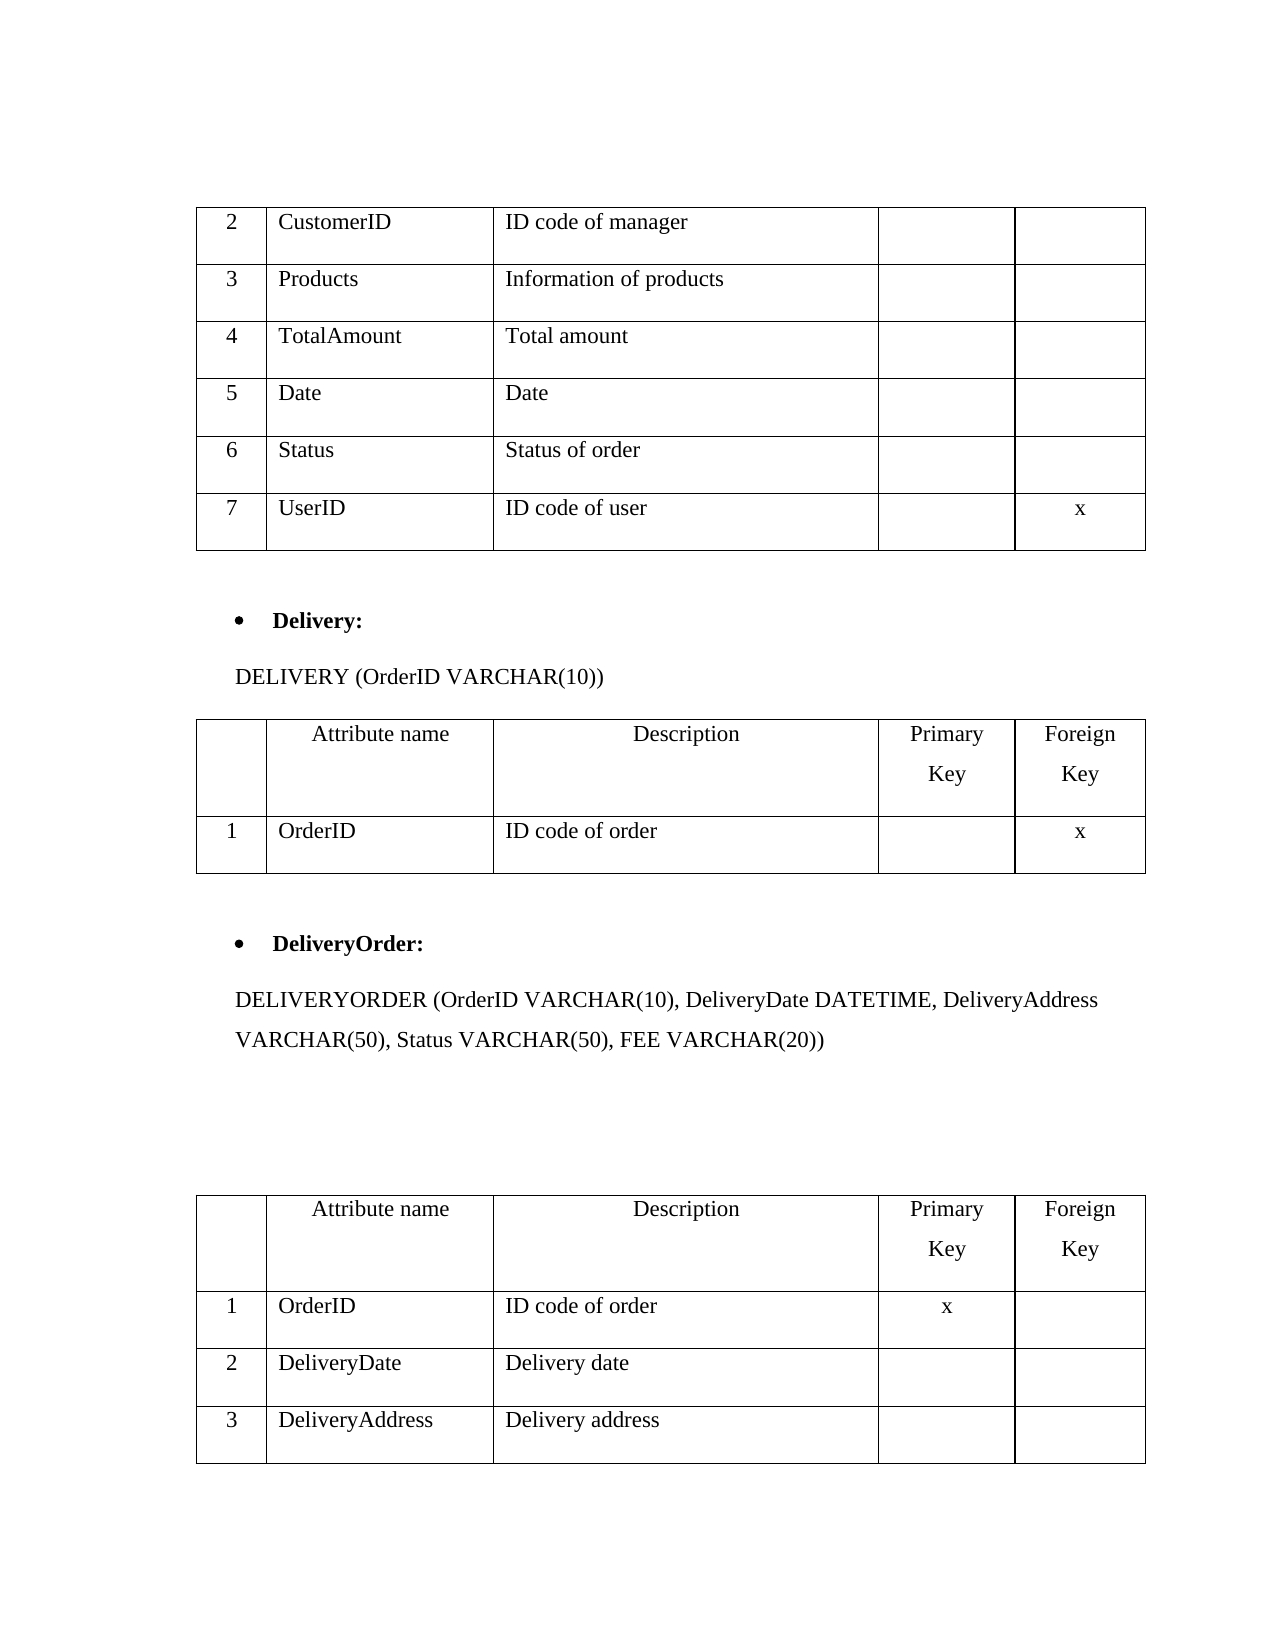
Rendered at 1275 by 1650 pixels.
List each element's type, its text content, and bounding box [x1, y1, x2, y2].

table_cell [1016, 437, 1145, 493]
table_cell x [879, 1292, 1014, 1348]
table_cell [879, 817, 1014, 873]
table_header [197, 720, 266, 816]
table_cell 4 [197, 322, 266, 378]
text DELIVERY (OrderID VARCHAR(10)) [235, 663, 1157, 689]
table_cell TotalAmount [267, 322, 493, 378]
table_cell Delivery address [494, 1407, 878, 1463]
table_cell ID code of order [494, 817, 878, 873]
table_header Primary Key [879, 1196, 1014, 1291]
list Delivery: [235, 607, 1157, 633]
table_cell ID code of order [494, 1292, 878, 1348]
table_cell [879, 379, 1014, 436]
table_cell [879, 208, 1014, 264]
table_cell [1016, 265, 1145, 321]
table_cell [1016, 379, 1145, 436]
table_cell 3 [197, 265, 266, 321]
table_cell CustomerID [267, 208, 493, 264]
table_cell [879, 265, 1014, 321]
table_cell 1 [197, 1292, 266, 1348]
table_cell [879, 494, 1014, 550]
text DELIVERYORDER (OrderID VARCHAR(10), DeliveryDate DATETIME, DeliveryAddress VARCHAR(50), Status VARCHAR(50), FEE VARCHAR(20)) [235, 987, 1157, 1052]
table_cell [879, 1407, 1014, 1463]
table_cell [1016, 208, 1145, 264]
table_cell x [1016, 494, 1145, 550]
table_cell DeliveryDate [267, 1349, 493, 1406]
table_header [197, 1196, 266, 1291]
table_cell Date [494, 379, 878, 436]
table_header Primary Key [879, 720, 1014, 816]
table_cell [1016, 1407, 1145, 1463]
table_header Attribute name [267, 720, 493, 816]
table_cell [1016, 322, 1145, 378]
table_cell ID code of user [494, 494, 878, 550]
table_header Attribute name [267, 1196, 493, 1291]
table_cell OrderID [267, 817, 493, 873]
table_cell [879, 437, 1014, 493]
table_cell Delivery date [494, 1349, 878, 1406]
table_cell UserID [267, 494, 493, 550]
table_cell [879, 1349, 1014, 1406]
table_header Description [494, 1196, 878, 1291]
table_cell 6 [197, 437, 266, 493]
table_cell DeliveryAddress [267, 1407, 493, 1463]
table_cell Total amount [494, 322, 878, 378]
table_cell 2 [197, 1349, 266, 1406]
table_cell Date [267, 379, 493, 436]
table_cell Status [267, 437, 493, 493]
table_cell ID code of manager [494, 208, 878, 264]
table_cell [1016, 1349, 1145, 1406]
table_cell Information of products [494, 265, 878, 321]
table_cell 5 [197, 379, 266, 436]
table_cell Products [267, 265, 493, 321]
table_cell OrderID [267, 1292, 493, 1348]
table_cell [879, 322, 1014, 378]
table_cell Status of order [494, 437, 878, 493]
table_cell 3 [197, 1407, 266, 1463]
table_cell 7 [197, 494, 266, 550]
table_header Description [494, 720, 878, 816]
table_cell x [1016, 817, 1145, 873]
table_cell 1 [197, 817, 266, 873]
table_cell [1016, 1292, 1145, 1348]
table_cell 2 [197, 208, 266, 264]
list DeliveryOrder: [235, 930, 1157, 957]
table_header Foreign Key [1016, 1196, 1145, 1291]
table_header Foreign Key [1016, 720, 1145, 816]
